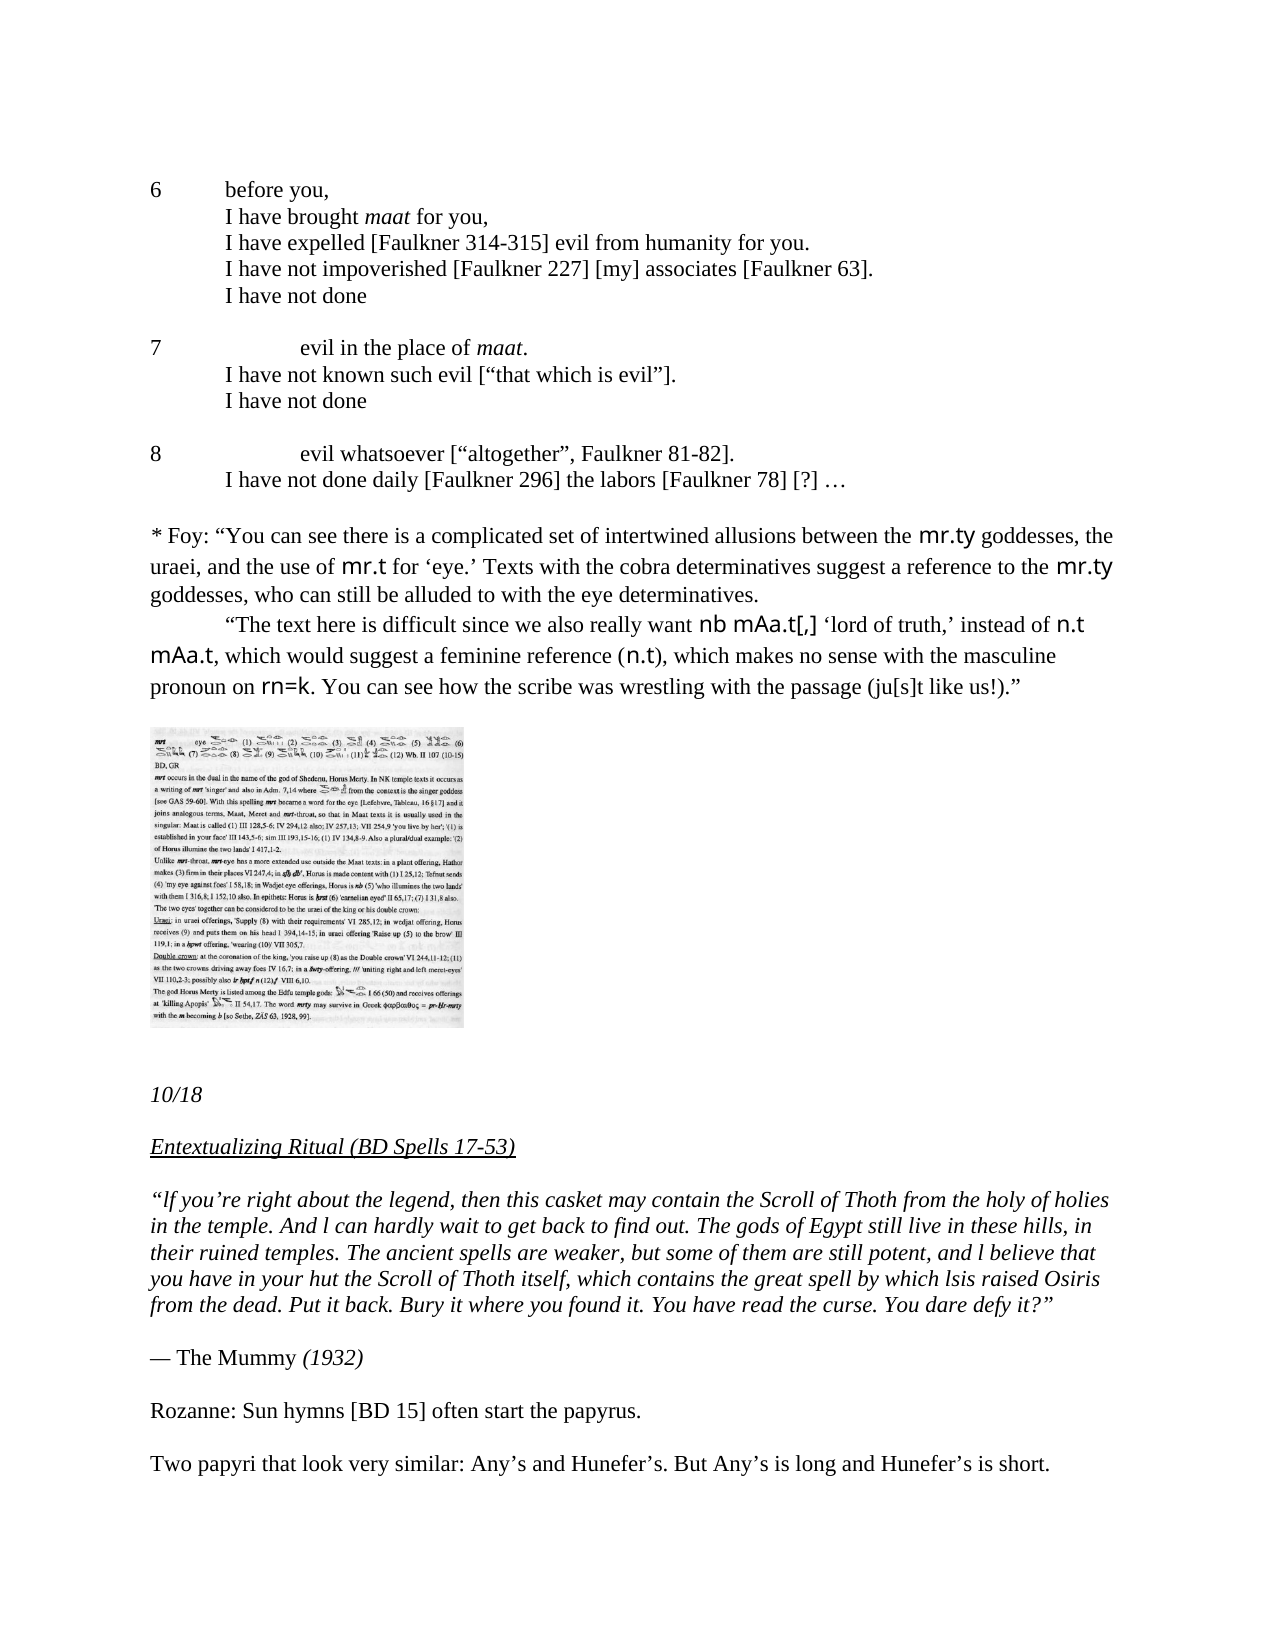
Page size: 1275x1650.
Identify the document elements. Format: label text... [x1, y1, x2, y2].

text Rozanne: Sun hymns [BD 15] often start the papyrus. [150, 1397, 1125, 1423]
text — The Mummy (1932) [150, 1344, 1125, 1371]
text “lf you’re right about the legend, then this casket may contain the Scroll of Thoth from the holy of holies in the temple. And l can hardly wait to get back to find out. The gods of Egypt still live in these hills, in their ruined temples. The ancient spells are weaker, but some of them are still potent, and l believe that you have in your hut the Scroll of Thoth itself, which contains the great spell by which lsis raised Osiris from the dead. Put it back. Bury it where you found it. You have read the curse. You dare defy it?” [150, 1186, 1125, 1318]
text * Foy: “You can see there is a complicated set of intertwined allusions between the mr.ty goddesses, the uraei, and the use of mr.t for ‘eye.’ Texts with the cobra determinatives suggest a reference to the mr.ty goddesses, who can still be alluded to with the eye determinatives. [150, 519, 1125, 608]
picture [150, 727, 464, 1028]
text 7 evil in the place of maat. [150, 334, 1125, 361]
text “The text here is difficult since we also really want nb mAa.t[,] ‘lord of truth,’ instead of n.t mAa.t, which would suggest a feminine reference (n.t), which makes no sense with the masculine pronoun on rn=k. You can see how the scribe was wrestling with the passage (ju[s]t like us!).” [150, 608, 1125, 702]
text 6 before you, [150, 176, 1125, 203]
text I have expelled [Faulkner 314-315] evil from humanity for you. [150, 229, 1125, 255]
text I have not done daily [Faulkner 296] the labors [Faulkner 78] [?] … [150, 466, 1125, 493]
text 10/18 [150, 1081, 1125, 1107]
text I have not done [150, 282, 1125, 308]
text Two papyri that look very similar: Any’s and Hunefer’s. But Any’s is long and Hunefer’s is short. [150, 1449, 1125, 1476]
text I have not known such evil [“that which is evil”]. [150, 361, 1125, 387]
text I have not impoverished [Faulkner 227] [my] associates [Faulkner 63]. [150, 255, 1125, 282]
text Entextualizing Ritual (BD Spells 17-53) [150, 1133, 1125, 1160]
text 8 evil whatsoever [“altogether”, Faulkner 81-82]. [150, 440, 1125, 466]
text I have not done [150, 387, 1125, 413]
text I have brought maat for you, [150, 203, 1125, 229]
